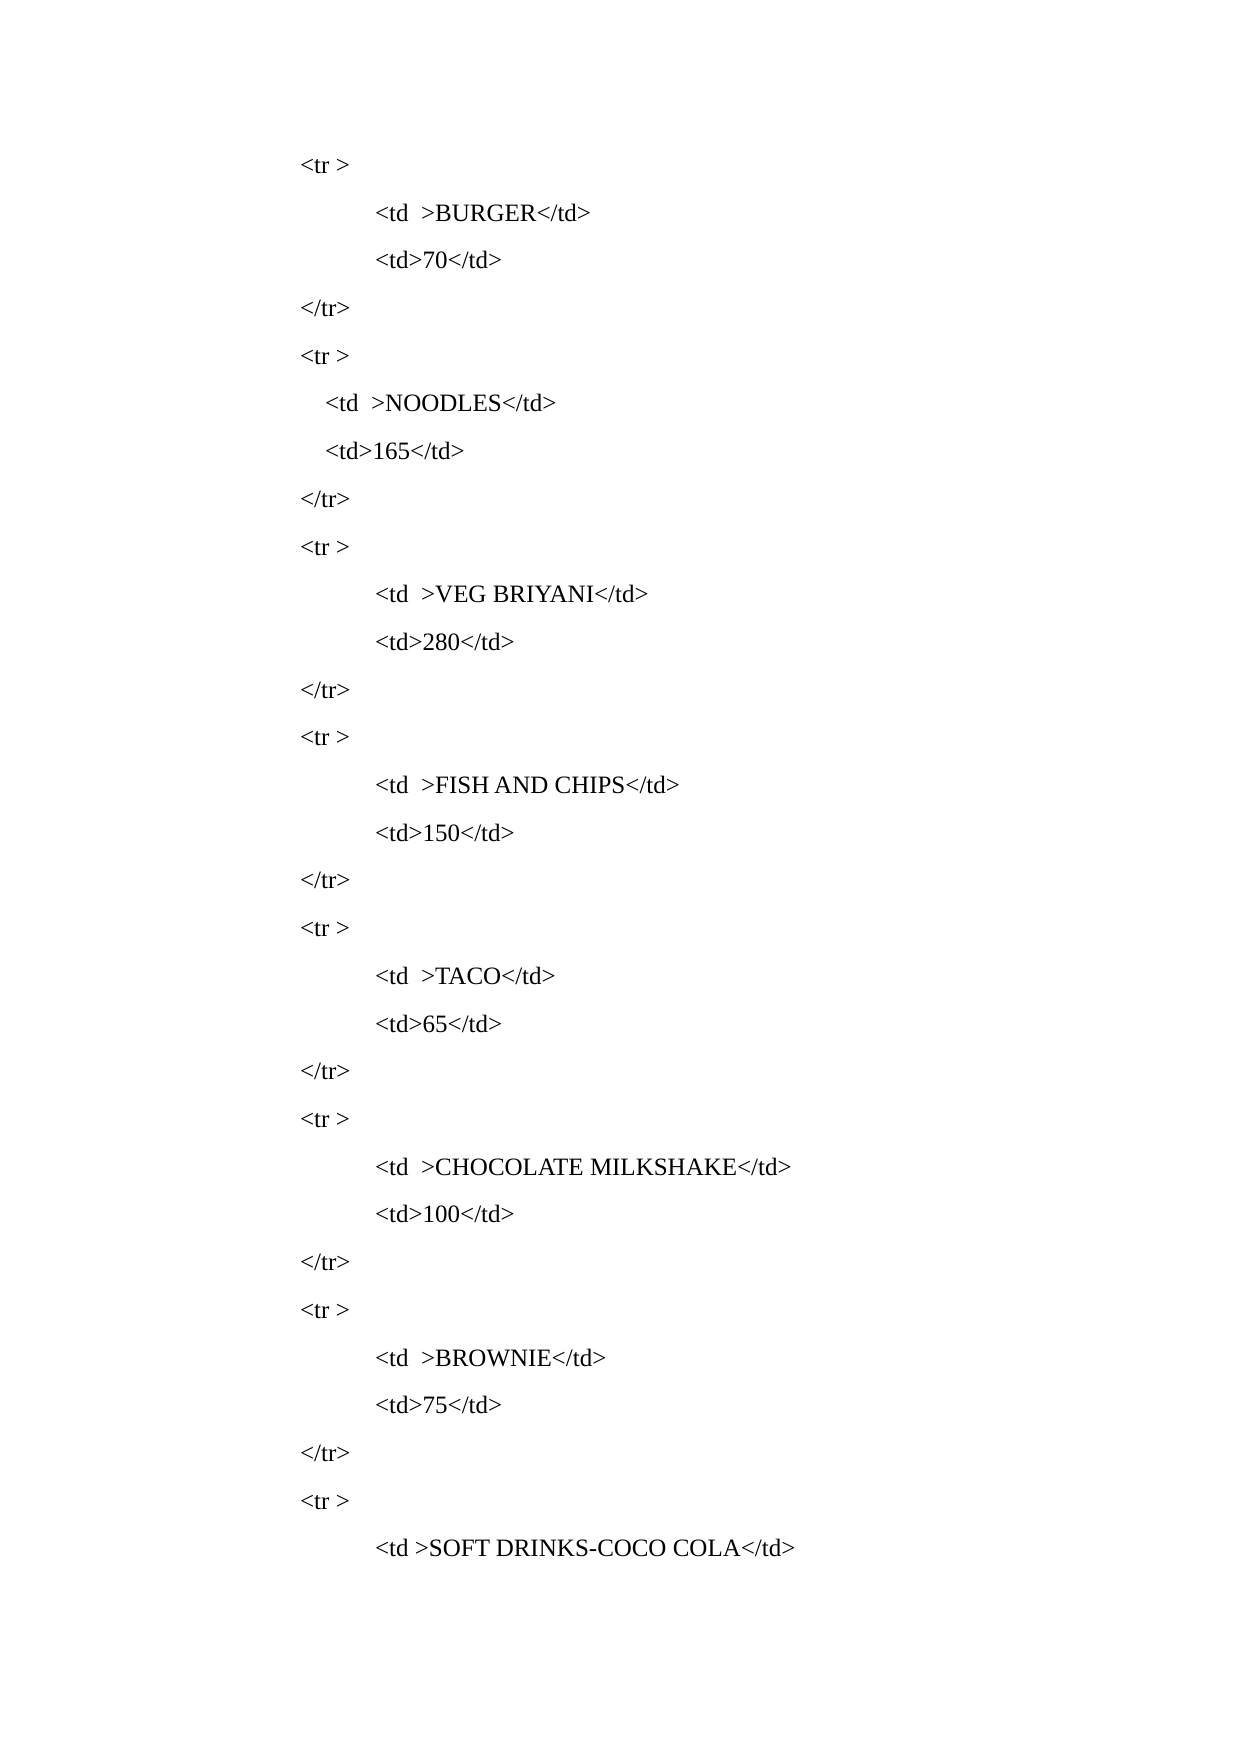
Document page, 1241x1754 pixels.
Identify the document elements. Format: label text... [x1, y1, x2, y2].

text <td >FISH AND CHIPS</td> [150, 770, 1090, 799]
text <td >SOFT DRINKS-COCO COLA</td> [150, 1533, 1090, 1562]
text </tr> [150, 866, 1090, 894]
text <td>280</td> [150, 627, 1090, 656]
text </tr> [150, 484, 1090, 513]
text <tr > [150, 150, 1090, 179]
text <td >NOODLES</td> [150, 388, 1090, 417]
text </tr> [150, 1247, 1090, 1276]
text <td >VEG BRIYANI</td> [150, 579, 1090, 608]
text <tr > [150, 1295, 1090, 1324]
text <tr > [150, 1104, 1090, 1133]
text <td >BROWNIE</td> [150, 1343, 1090, 1371]
text <td>70</td> [150, 245, 1090, 274]
text <td>100</td> [150, 1199, 1090, 1228]
text <td >CHOCOLATE MILKSHAKE</td> [150, 1152, 1090, 1181]
text <tr > [150, 722, 1090, 751]
text <tr > [150, 913, 1090, 942]
text <td>165</td> [150, 436, 1090, 465]
text <td>150</td> [150, 818, 1090, 847]
text </tr> [150, 1056, 1090, 1085]
text </tr> [150, 675, 1090, 703]
text <td >BURGER</td> [150, 198, 1090, 226]
text <td >TACO</td> [150, 961, 1090, 990]
text </tr> [150, 293, 1090, 322]
text </tr> [150, 1438, 1090, 1467]
text <tr > [150, 532, 1090, 560]
text <tr > [150, 1486, 1090, 1514]
text <td>75</td> [150, 1390, 1090, 1419]
text <td>65</td> [150, 1009, 1090, 1037]
text <tr > [150, 341, 1090, 369]
